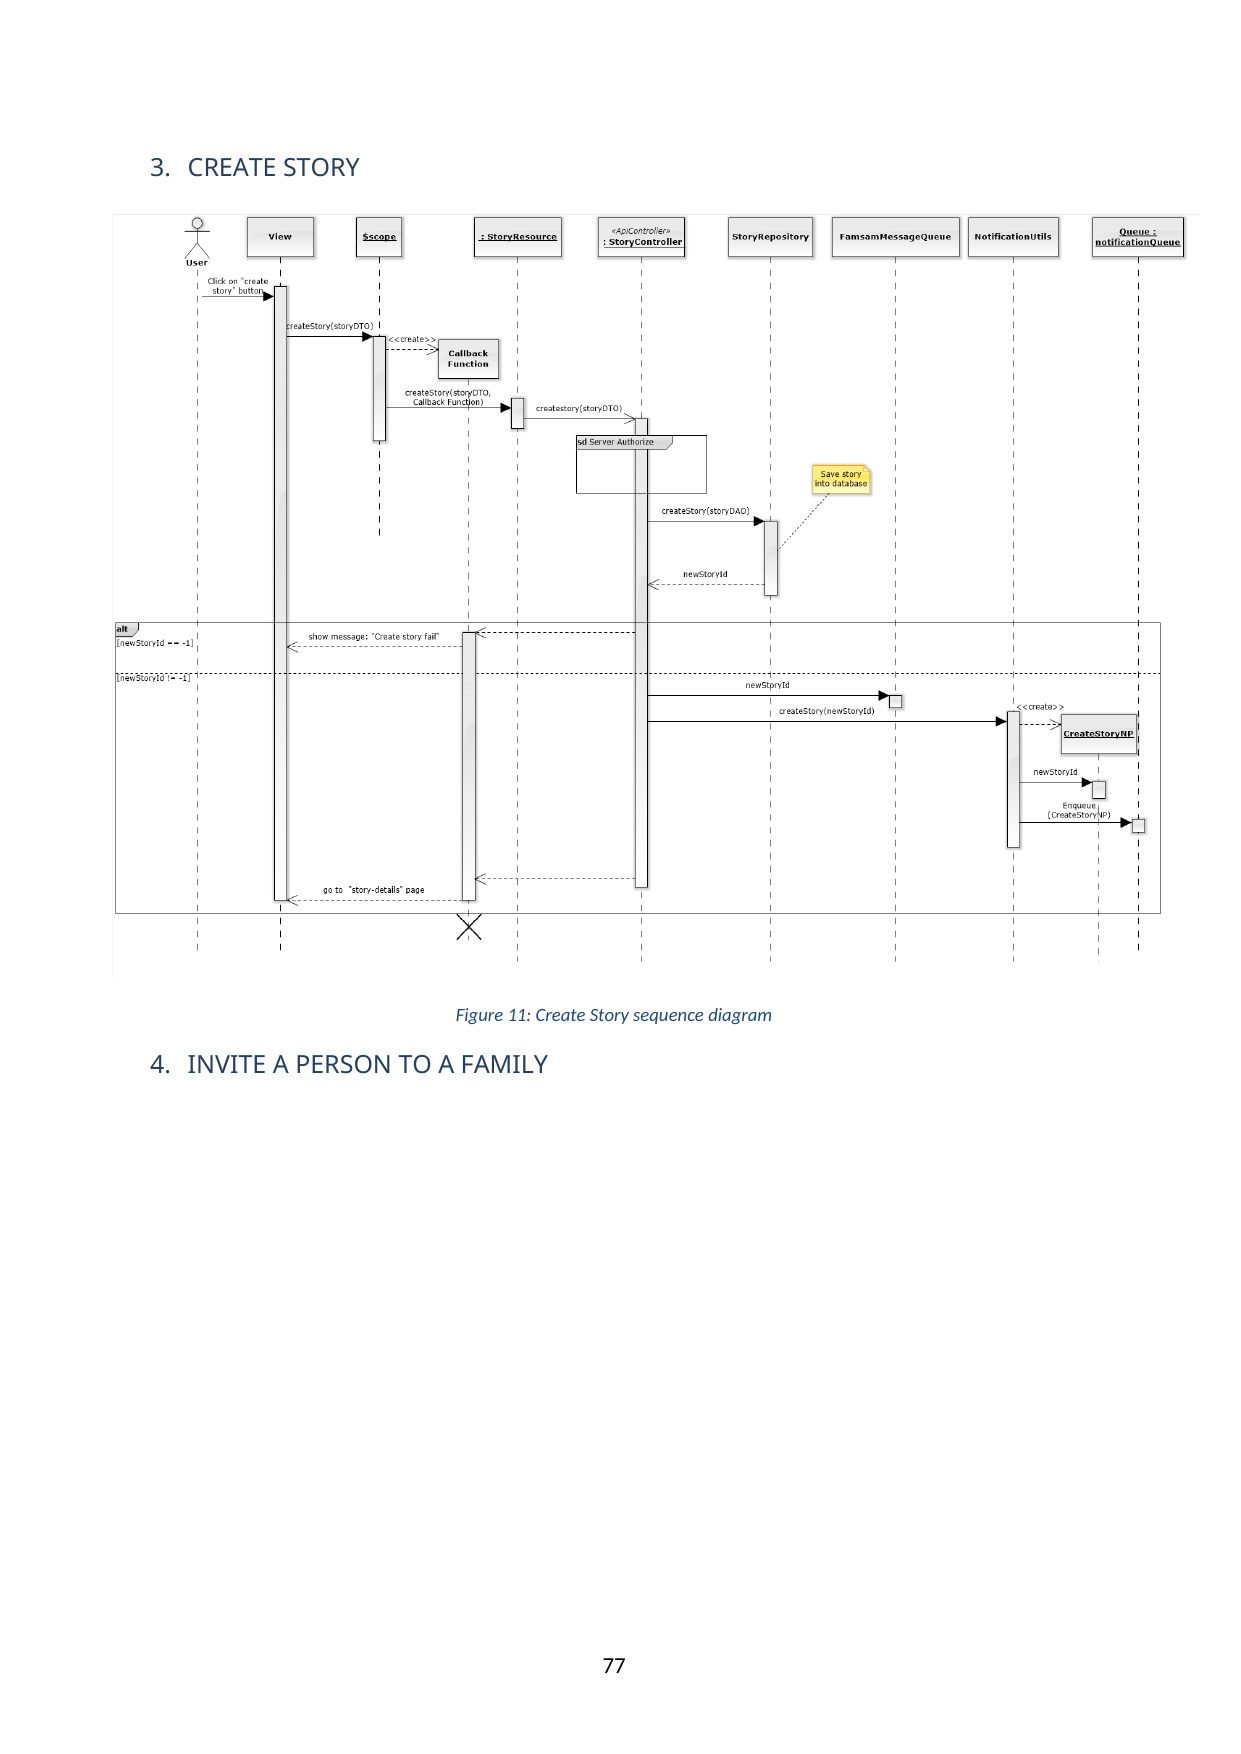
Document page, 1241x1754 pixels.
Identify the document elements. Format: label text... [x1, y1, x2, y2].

picture [112, 214, 1199, 978]
subtitle INVITE A PERSON TO A FAMILY [150, 1047, 1115, 1081]
subtitle CREATE STORY [150, 150, 1115, 184]
